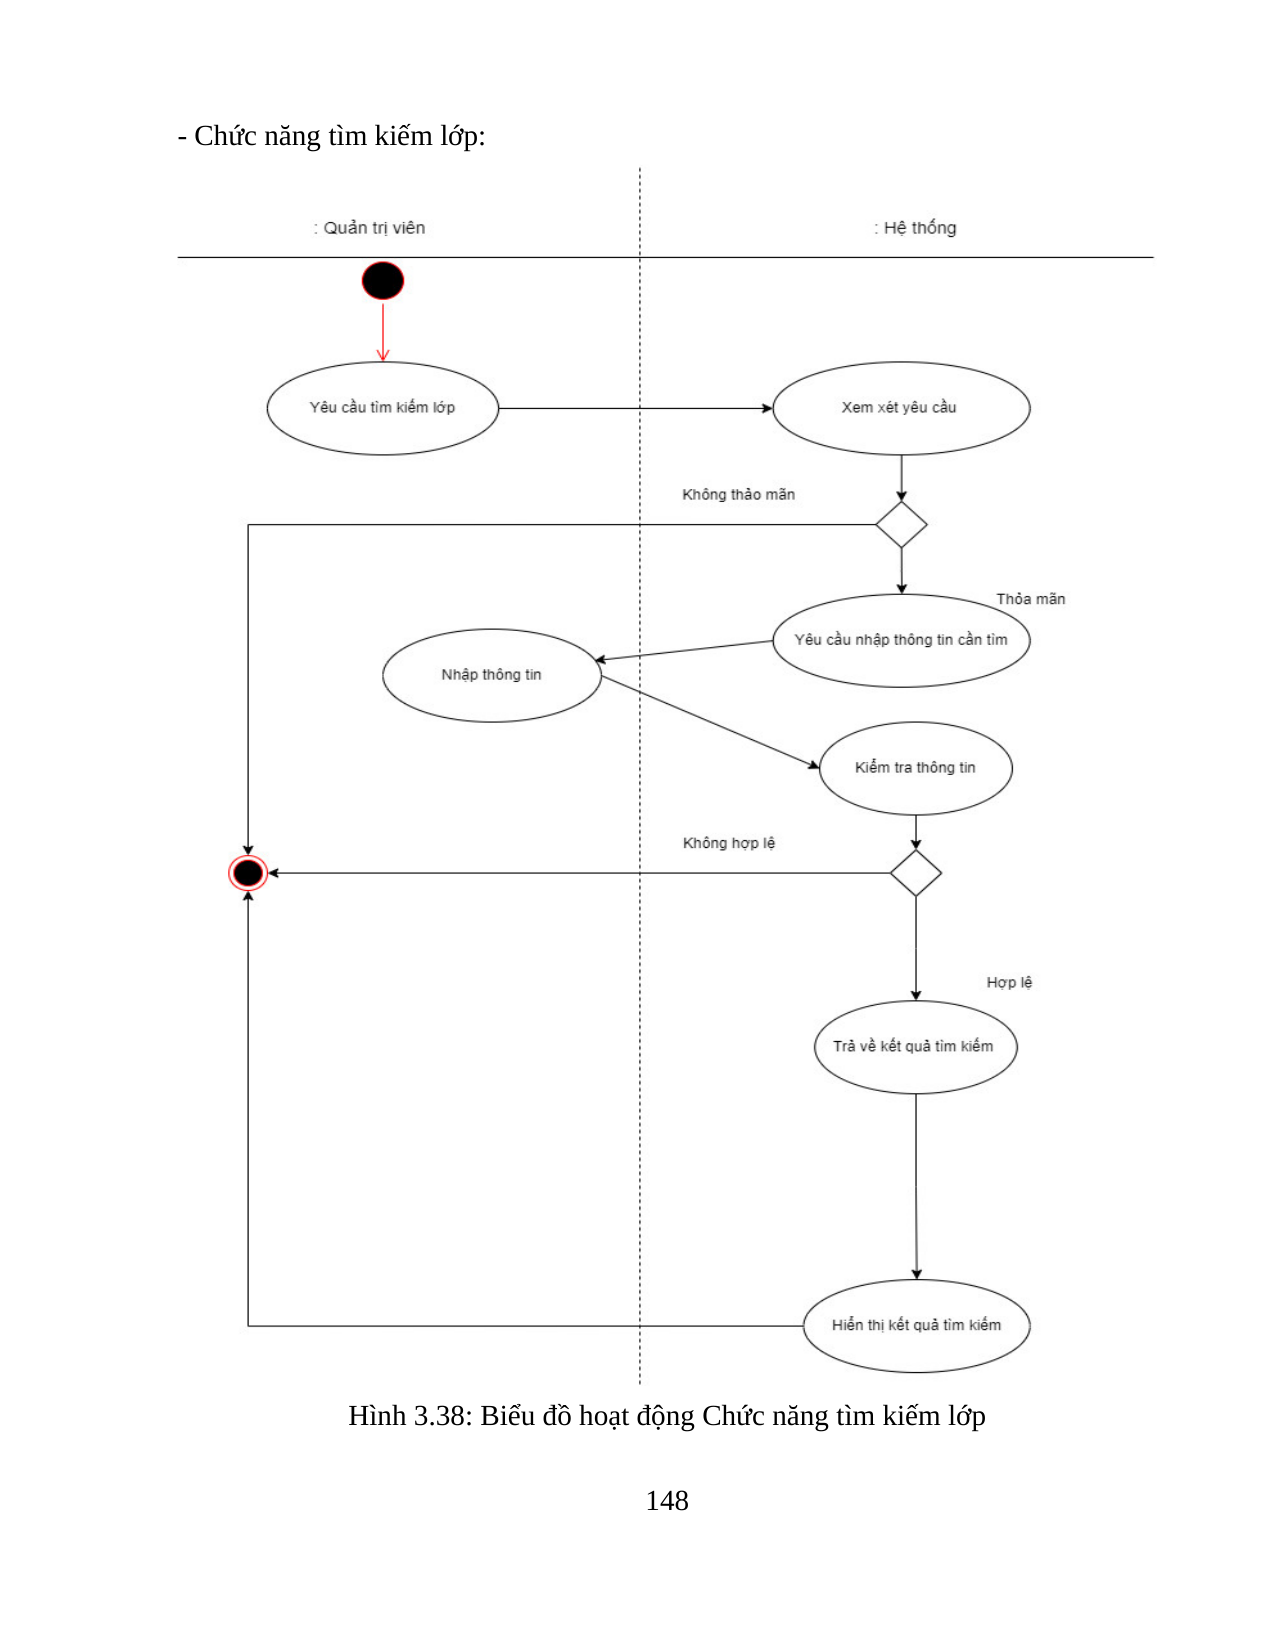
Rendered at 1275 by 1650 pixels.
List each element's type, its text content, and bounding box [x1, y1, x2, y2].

text - Chức năng tìm kiếm lớp: [177, 118, 1157, 152]
picture [177, 164, 1157, 1386]
text Hình 3.38: Biểu đồ hoạt động Chức năng tìm kiếm lớp [177, 1398, 1157, 1431]
